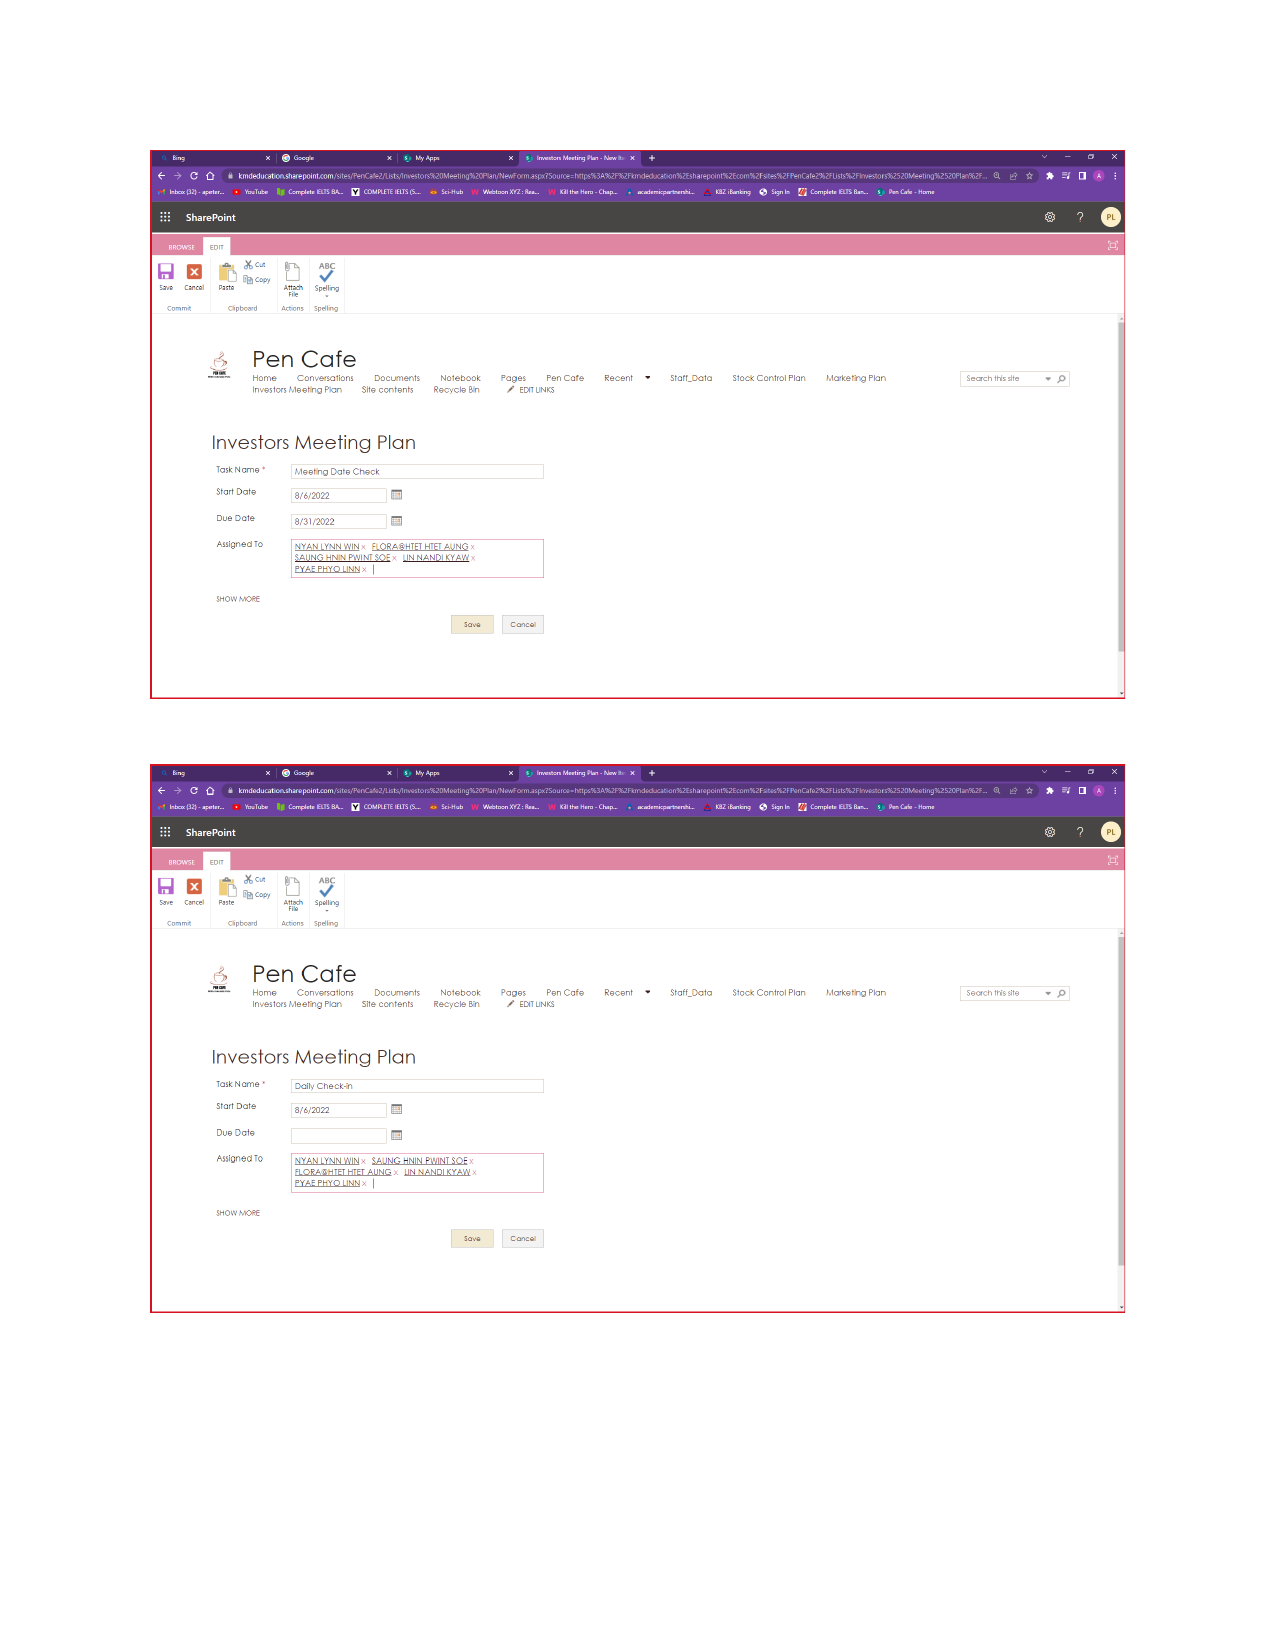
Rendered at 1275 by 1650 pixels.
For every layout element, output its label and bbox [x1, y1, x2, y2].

picture [150, 764, 1125, 1313]
picture [150, 150, 1125, 699]
